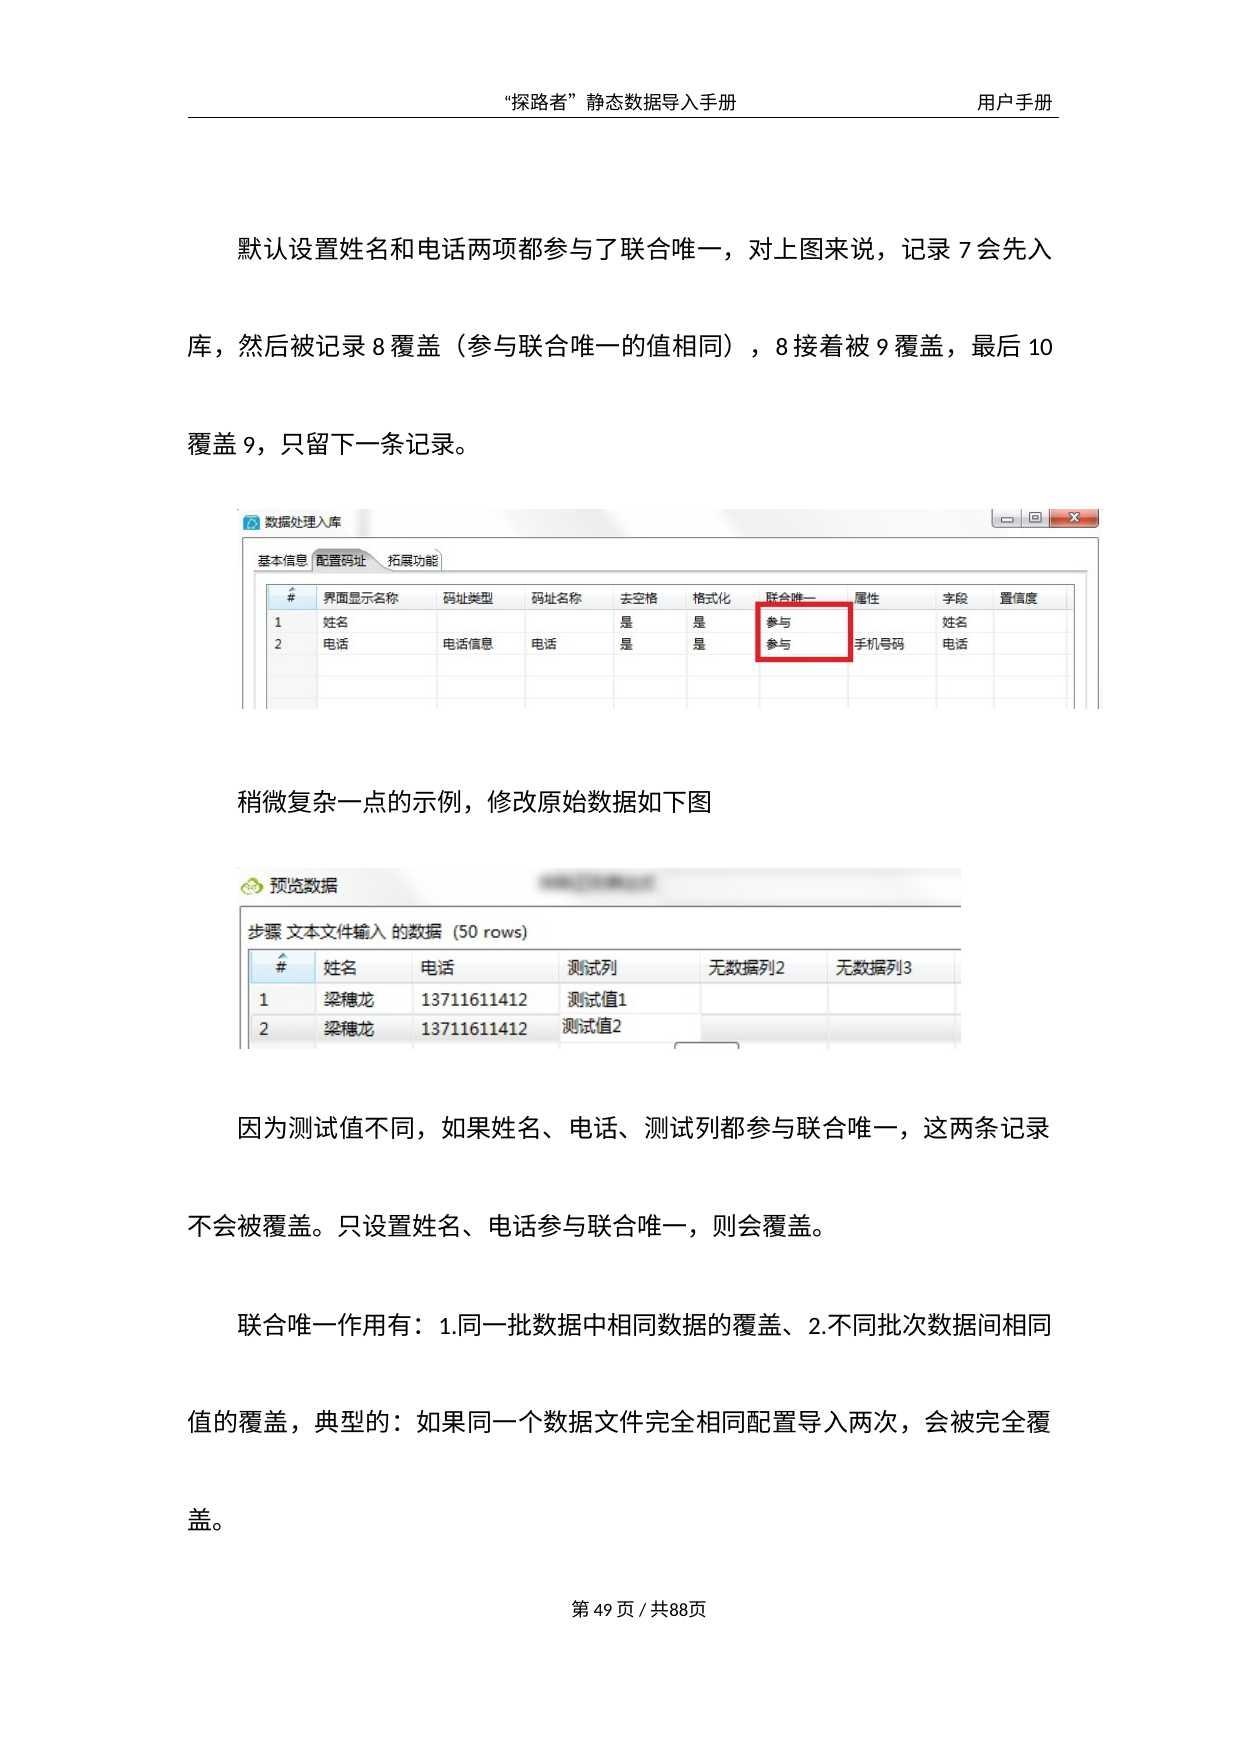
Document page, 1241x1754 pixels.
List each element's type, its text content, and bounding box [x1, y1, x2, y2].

text 联合唯一作用有：1.同一批数据中相同数据的覆盖、2.不同批次数据间相同值的覆盖，典型的：如果同一个数据文件完全相同配置导入两次，会被完全覆盖。 [187, 1291, 1053, 1551]
text 稍微复杂一点的示例，修改原始数据如下图 [187, 768, 1053, 833]
picture [237, 867, 961, 1049]
picture [237, 509, 1103, 709]
text 默认设置姓名和电话两项都参与了联合唯一，对上图来说，记录7会先入库，然后被记录8覆盖（参与联合唯一的值相同），8接着被9覆盖，最后10覆盖9，只留下一条记录。 [187, 215, 1053, 475]
text 因为测试值不同，如果姓名、电话、测试列都参与联合唯一，这两条记录不会被覆盖。只设置姓名、电话参与联合唯一，则会覆盖。 [187, 1094, 1053, 1257]
